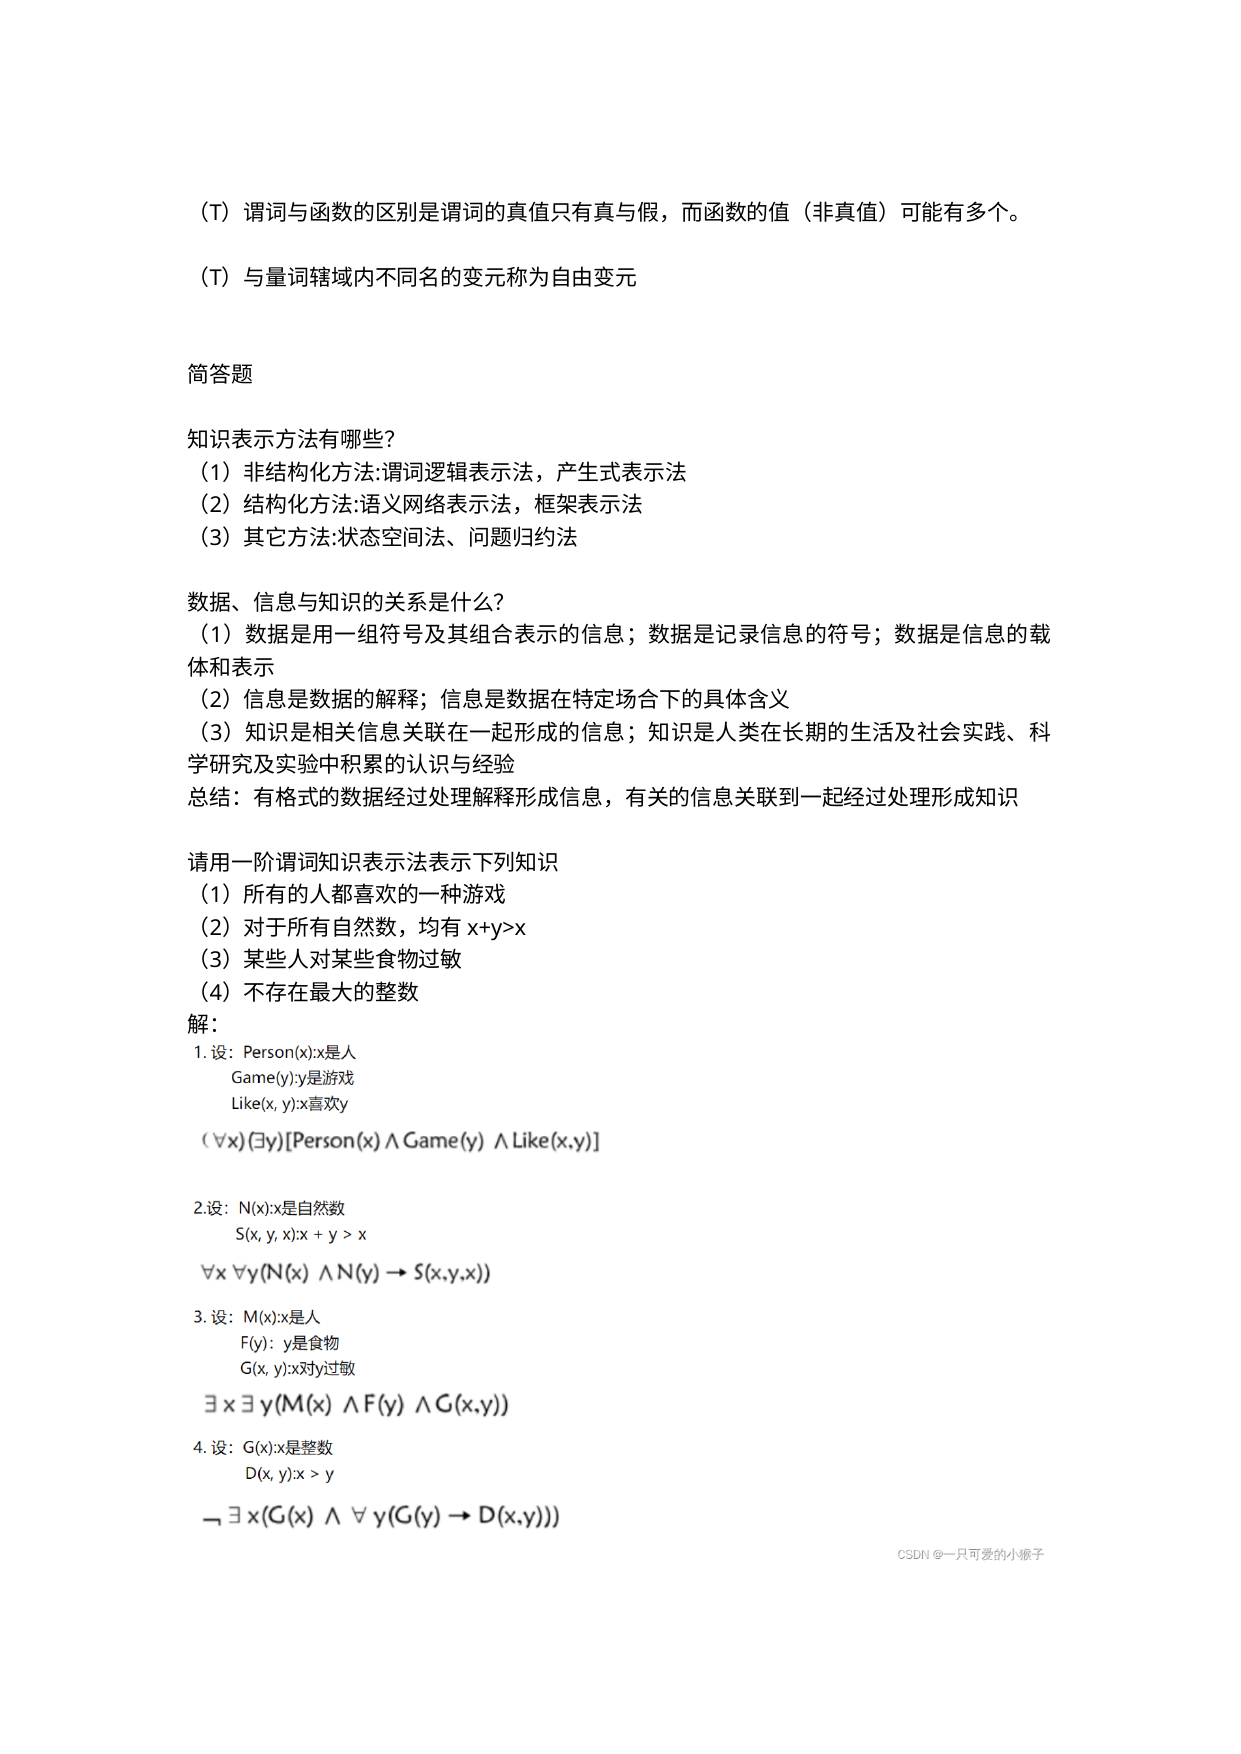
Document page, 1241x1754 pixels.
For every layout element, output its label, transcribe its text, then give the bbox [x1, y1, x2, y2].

text （T）与量词辖域内不同名的变元称为自由变元 [187, 259, 1053, 292]
text （3）其它方法:状态空间法、问题归约法 [187, 519, 1053, 552]
text 知识表示方法有哪些？ [187, 422, 1053, 454]
picture [187, 1039, 1053, 1566]
text （1）所有的人都喜欢的一种游戏 [187, 877, 1053, 909]
text （2）结构化方法:语义网络表示法，框架表示法 [187, 487, 1053, 519]
text （T）谓词与函数的区别是谓词的真值只有真与假，而函数的值（非真值）可能有多个。 [187, 194, 1053, 227]
text 总结：有格式的数据经过处理解释形成信息，有关的信息关联到一起经过处理形成知识 [187, 779, 1053, 812]
text （3）知识是相关信息关联在一起形成的信息；知识是人类在长期的生活及社会实践、科学研究及实验中积累的认识与经验 [187, 714, 1053, 779]
text （2）对于所有自然数，均有x+y>x [187, 909, 1053, 942]
text （3）某些人对某些食物过敏 [187, 942, 1053, 974]
text （2）信息是数据的解释；信息是数据在特定场合下的具体含义 [187, 682, 1053, 714]
text （4）不存在最大的整数 [187, 974, 1053, 1007]
text （1）非结构化方法:谓词逻辑表示法，产生式表示法 [187, 454, 1053, 487]
text 简答题 [187, 357, 1053, 389]
text 解： [187, 1007, 1053, 1039]
text （1）数据是用一组符号及其组合表示的信息；数据是记录信息的符号；数据是信息的载体和表示 [187, 617, 1053, 682]
text 数据、信息与知识的关系是什么？ [187, 584, 1053, 617]
text 请用一阶谓词知识表示法表示下列知识 [187, 844, 1053, 877]
